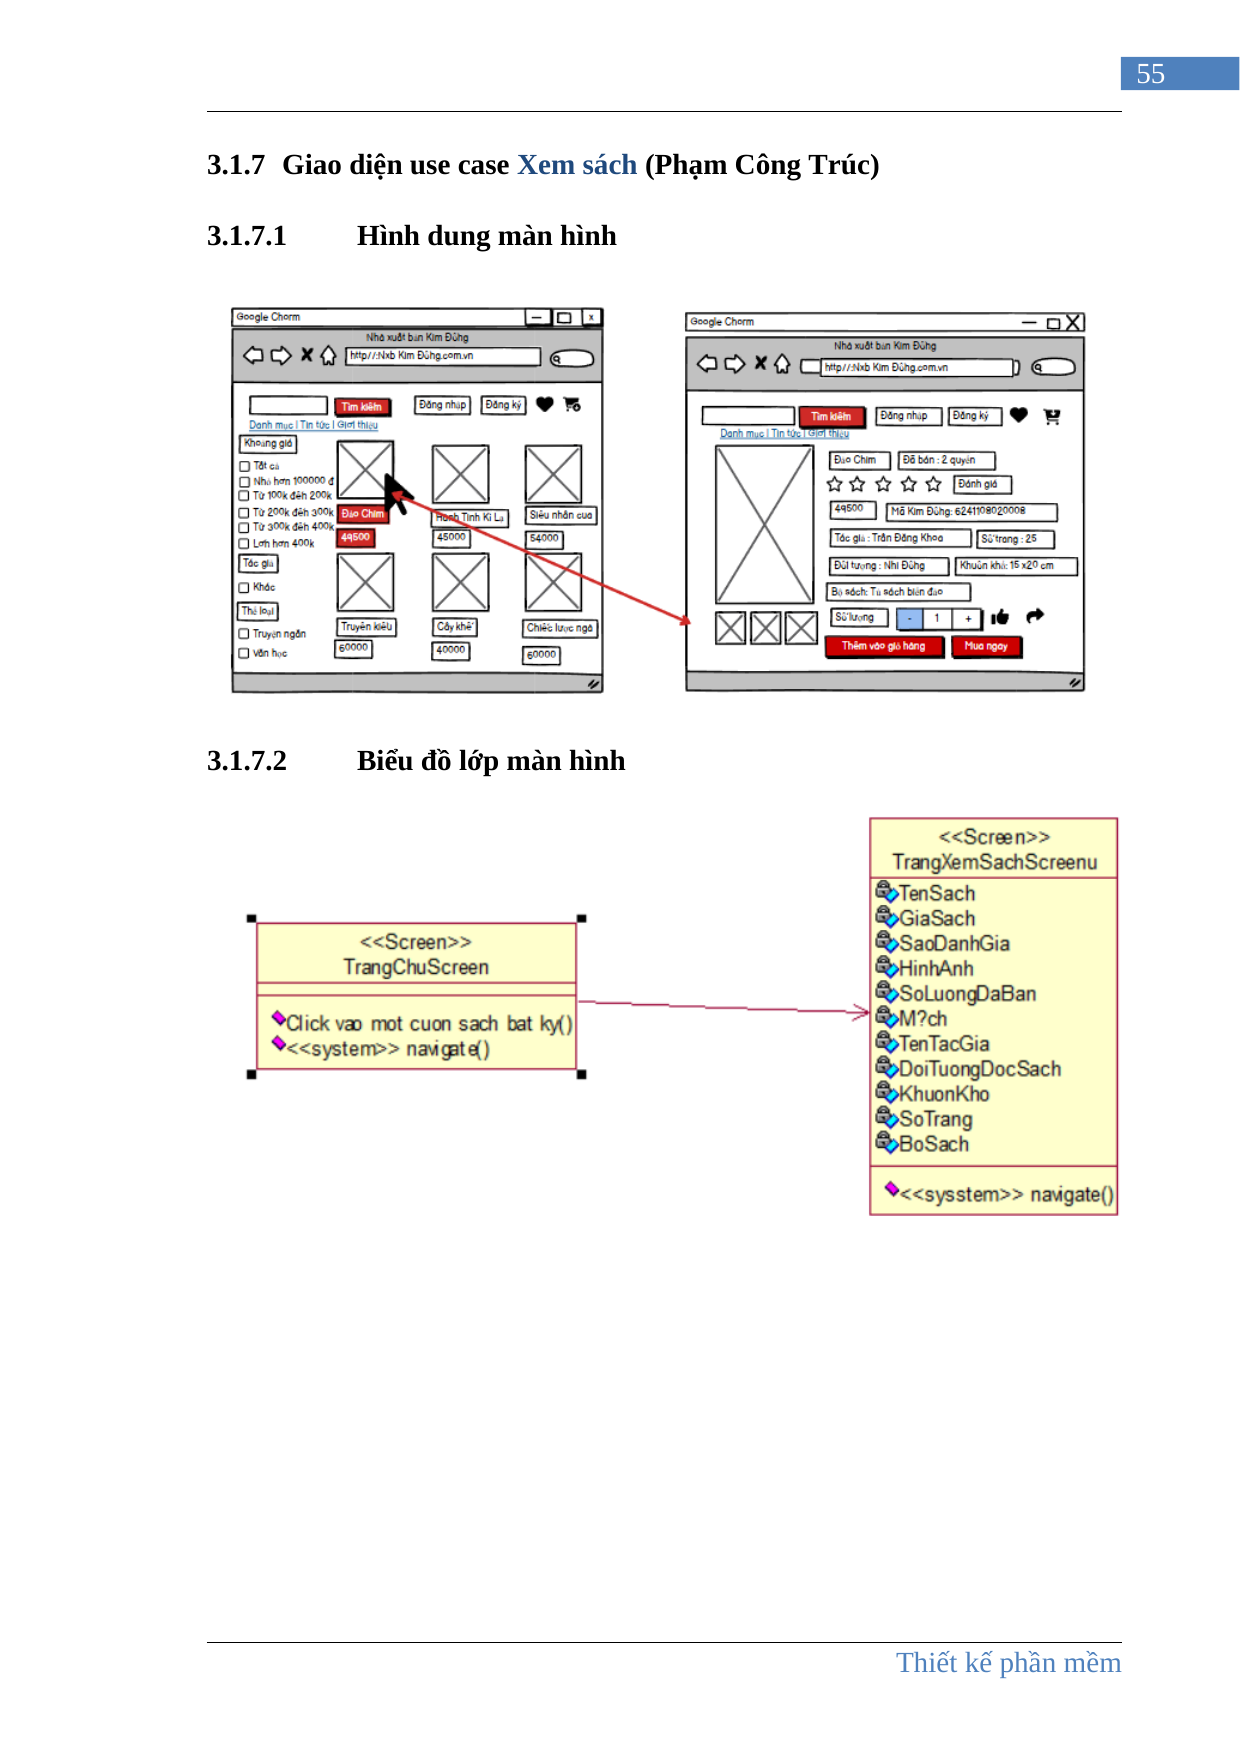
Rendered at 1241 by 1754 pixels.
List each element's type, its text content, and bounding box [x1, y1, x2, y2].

subtitle Giao diện use case Xem sách (Phạm Công Trúc) [207, 147, 1122, 181]
subtitle Hình dung màn hình [207, 218, 1122, 252]
subtitle Biểu đồ lớp màn hình [207, 743, 1122, 777]
picture [206, 281, 1095, 706]
picture [206, 806, 1142, 1246]
